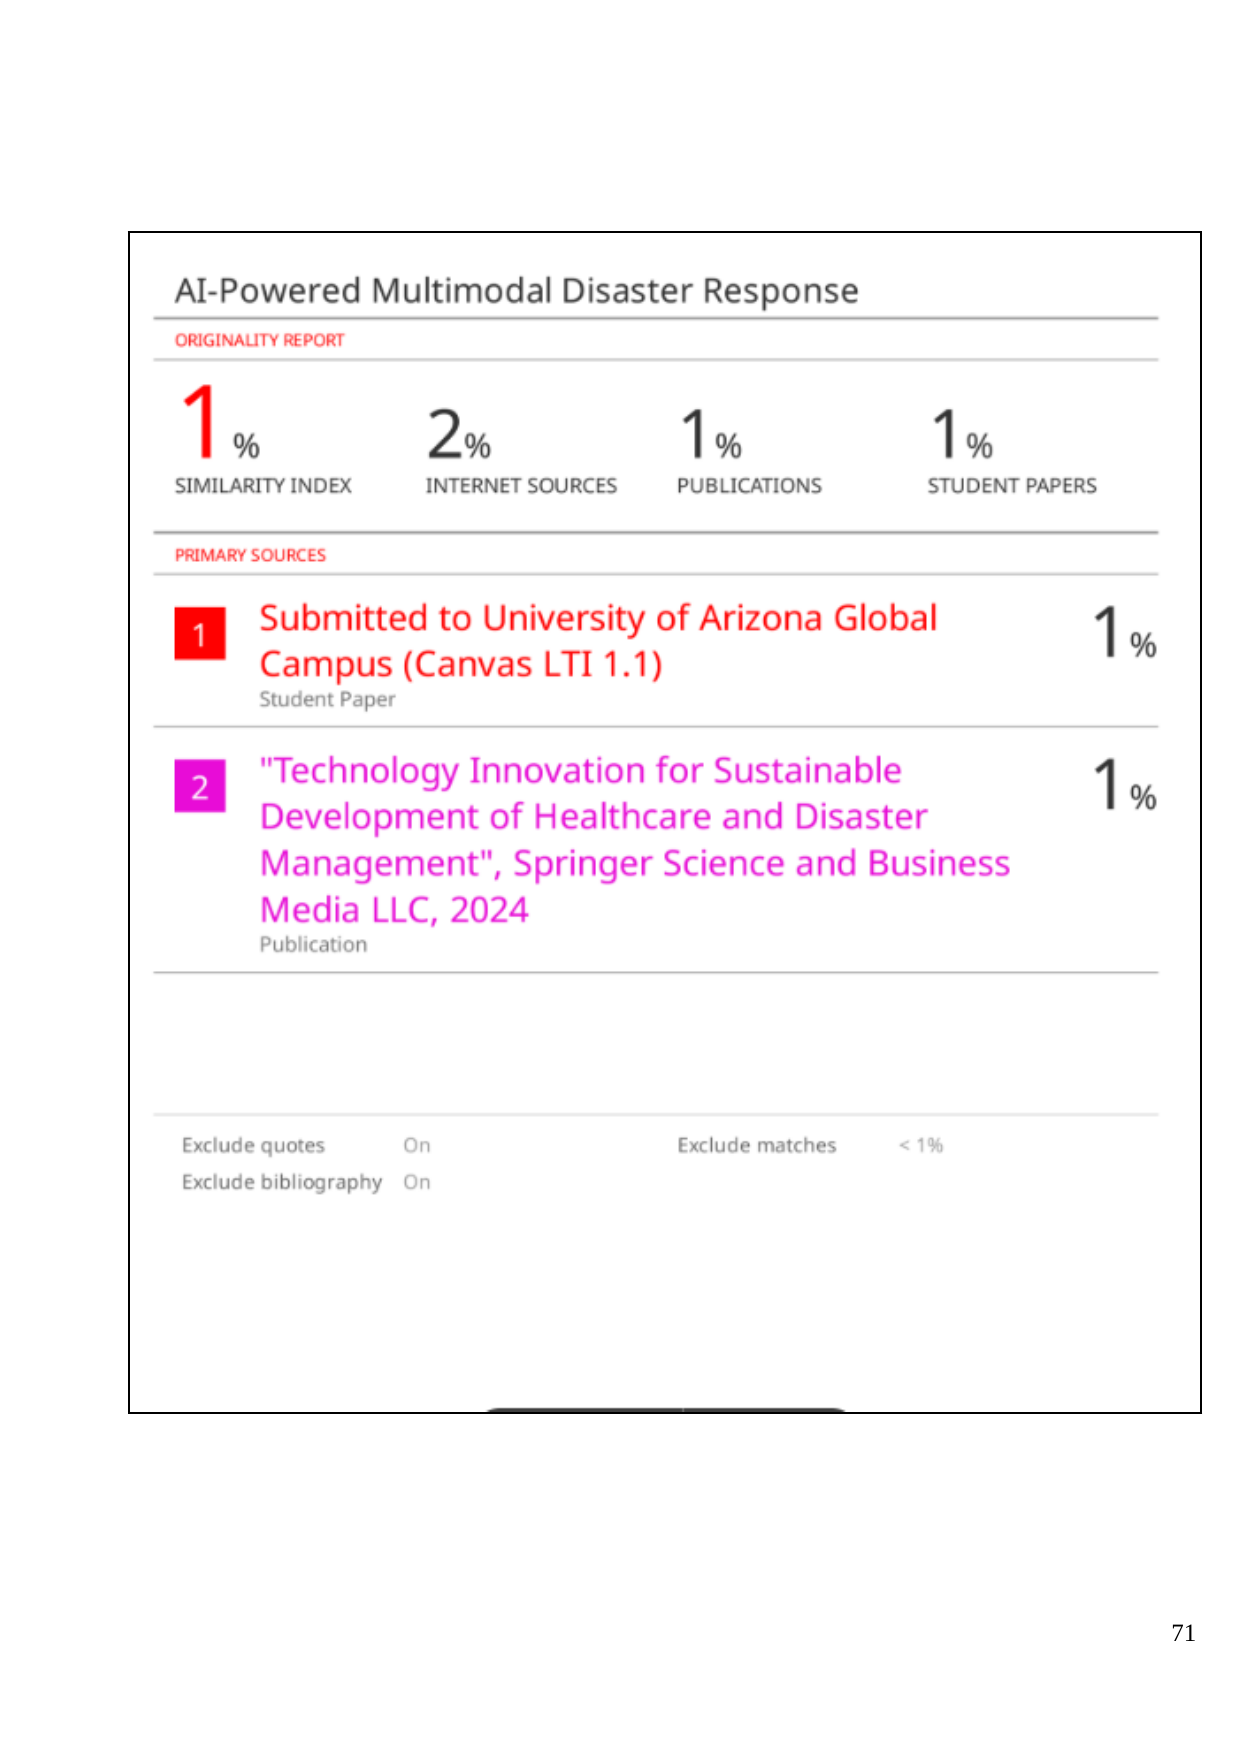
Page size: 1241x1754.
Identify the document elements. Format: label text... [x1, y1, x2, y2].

text 71 [88, 1618, 1196, 1647]
picture [130, 233, 1200, 1412]
